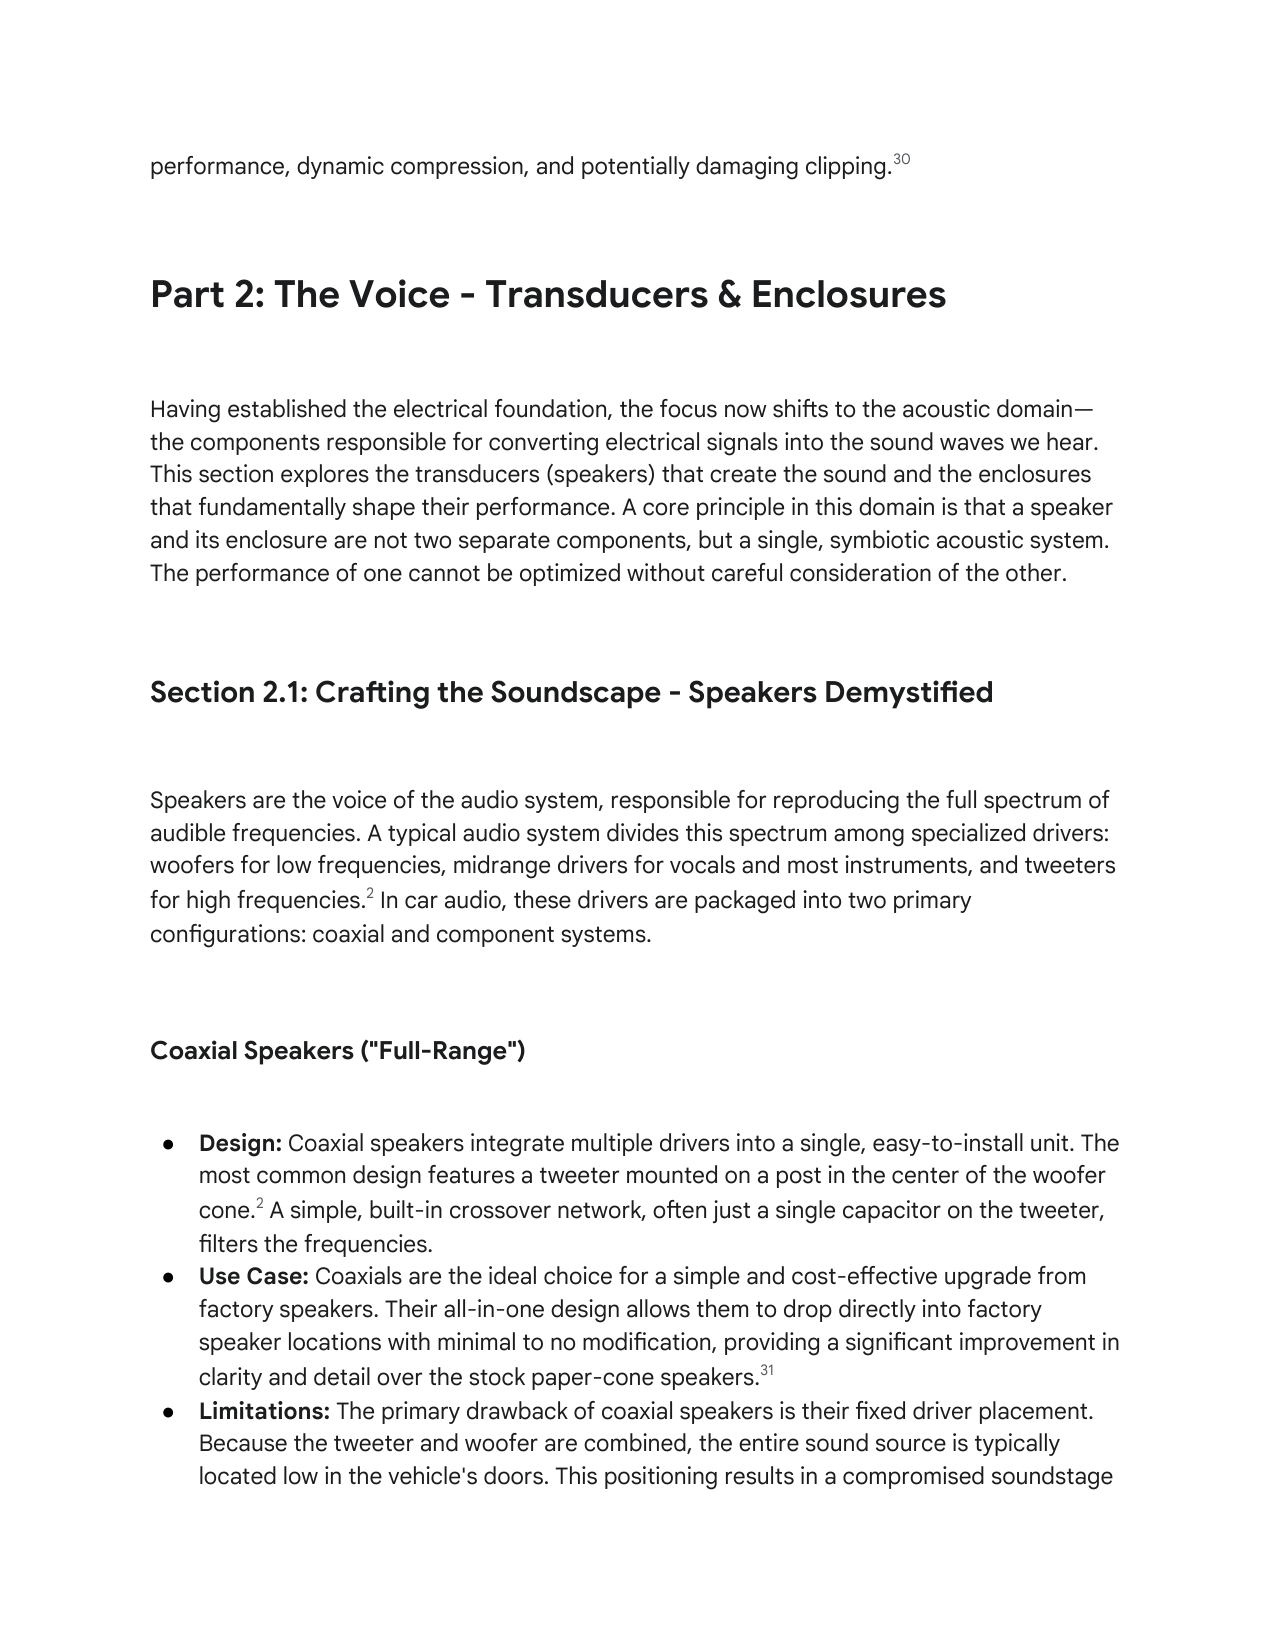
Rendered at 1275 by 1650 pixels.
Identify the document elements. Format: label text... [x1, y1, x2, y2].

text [150, 150, 1125, 181]
list Use Case: Coaxials are the ideal choice for a simple and cost-effective upgrade from factory speakers. Their all-in-one design allows them to drop directly into factory speaker locations with minimal to no modification, providing a significant improvement in clarity and detail over the stock paper-cone speakers.31 [161, 1263, 1125, 1392]
subtitle Coaxial Speakers ("Full-Range") [150, 1035, 1125, 1067]
subtitle Section 2.1: Crafting the Soundscape - Speakers Demystified [150, 674, 1125, 711]
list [161, 1397, 1125, 1491]
list Design: Coaxial speakers integrate multiple drivers into a single, easy-to-install unit. The most common design features a tweeter mounted on a post in the center of the woofer cone.2 A simple, built-in crossover network, often just a single capacitor on the tweeter, filters the frequencies. [161, 1129, 1125, 1259]
subtitle Part 2: The Voice - Transducers & Enclosures [150, 271, 1125, 318]
text Having established the electrical foundation, the focus now shifts to the acoustic domain—the components responsible for converting electrical signals into the sound waves we hear. This section explores the transducers (speakers) that create the sound and the enclosures that fundamentally shape their performance. A core principle in this domain is that a speaker and its enclosure are not two separate components, but a single, symbiotic acoustic system. The performance of one cannot be optimized without careful consideration of the other. [150, 395, 1125, 587]
text Speakers are the voice of the audio system, responsible for reproducing the full spectrum of audible frequencies. A typical audio system divides this spectrum among specialized drivers: woofers for low frequencies, midrange drivers for vocals and most instruments, and tweeters for high frequencies.2 In car audio, these drivers are packaged into two primary configurations: coaxial and component systems. [150, 786, 1125, 949]
